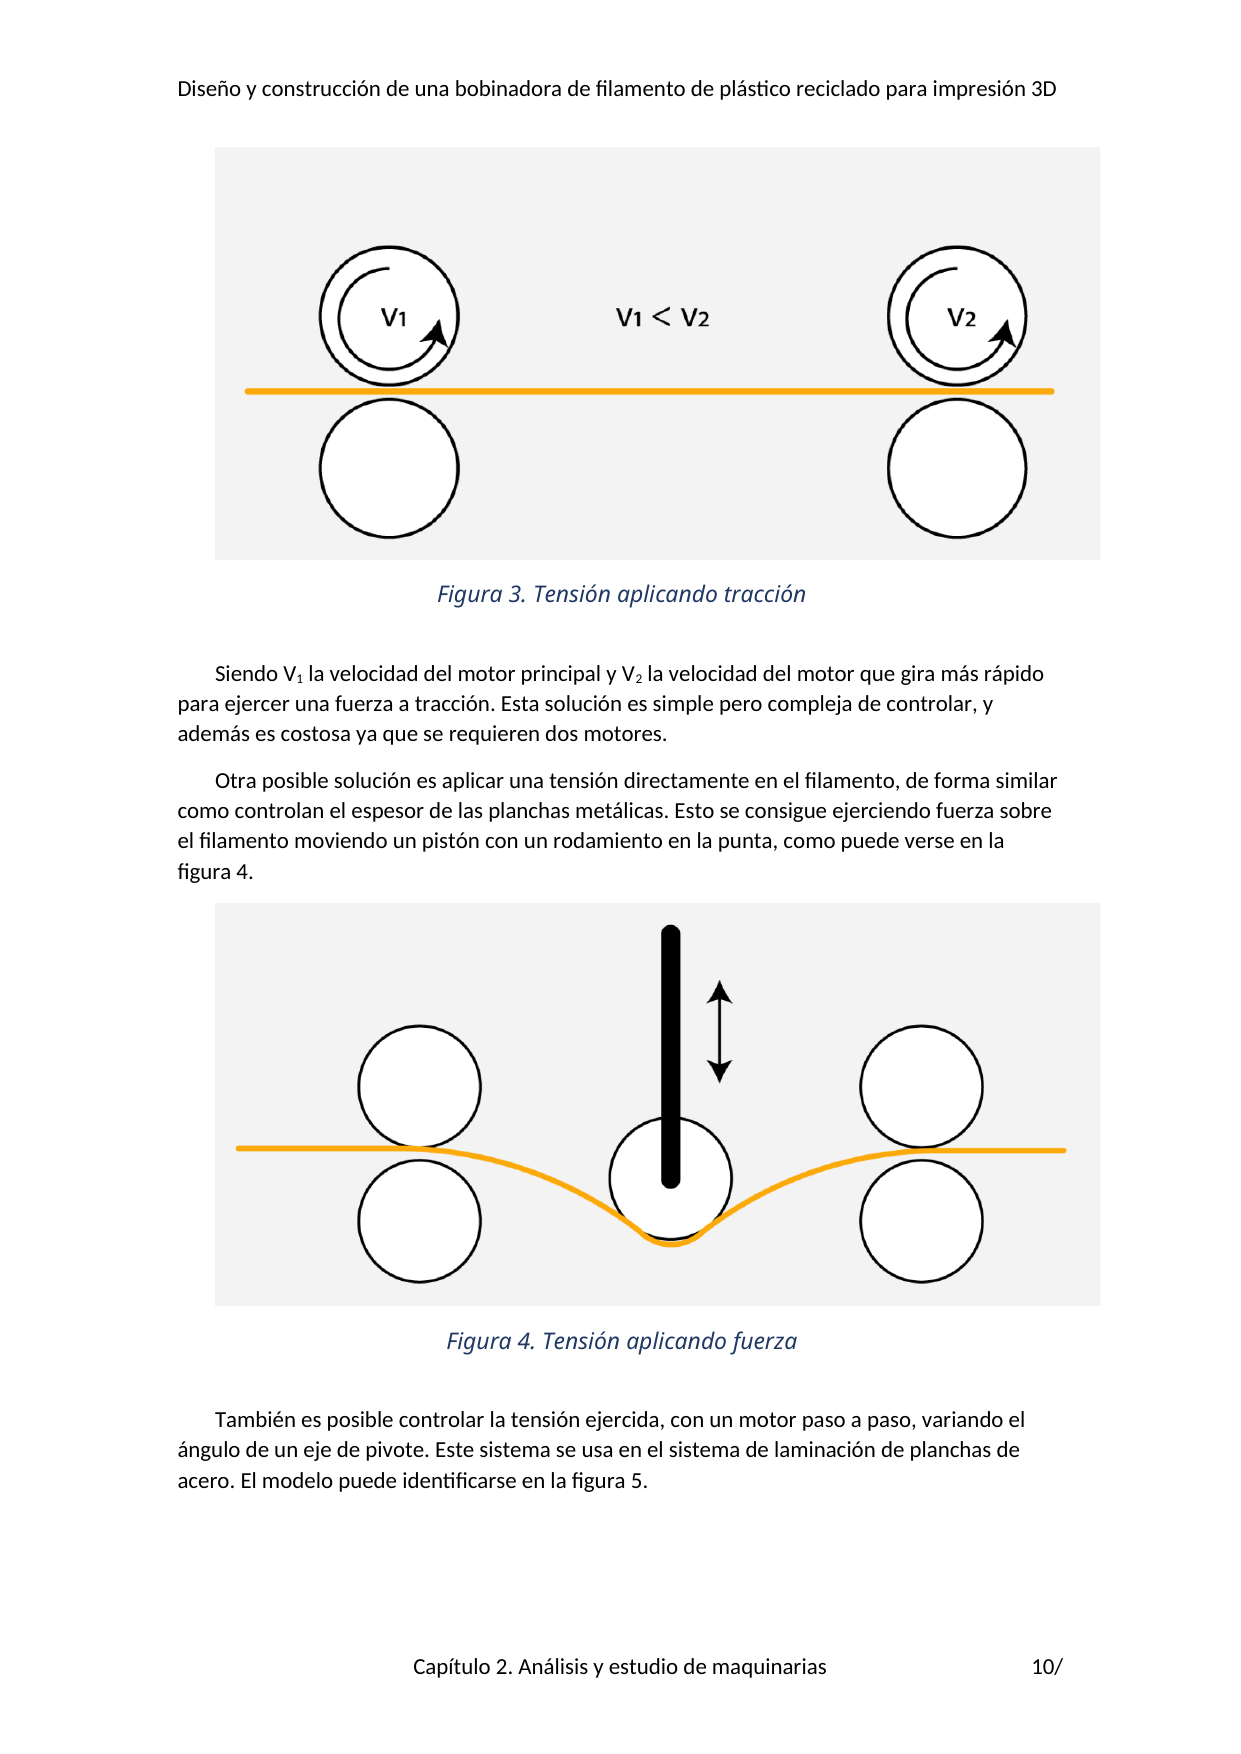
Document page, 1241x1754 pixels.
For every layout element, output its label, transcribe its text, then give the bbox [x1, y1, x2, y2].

subtitle Figura 4. Tensión aplicando fuerza [177, 1325, 1063, 1356]
text Siendo V1 la velocidad del motor principal y V2 la velocidad del motor que gira más rápido para ejercer una fuerza a tracción. Esta solución es simple pero compleja de controlar, y además es costosa ya que se requieren dos motores. [177, 659, 1063, 747]
text Otra posible solución es aplicar una tensión directamente en el filamento, de forma similar como controlan el espesor de las planchas metálicas. Esto se consigue ejerciendo fuerza sobre el filamento moviendo un pistón con un rodamiento en la punta, como puede verse en la figura 4. [177, 766, 1063, 885]
picture [214, 147, 1101, 560]
subtitle Figura 3. Tensión aplicando tracción [177, 578, 1063, 609]
picture [214, 903, 1101, 1306]
text También es posible controlar la tensión ejercida, con un motor paso a paso, variando el ángulo de un eje de pivote. Este sistema se usa en el sistema de laminación de planchas de acero. El modelo puede identificarse en la figura 5. [177, 1405, 1063, 1494]
